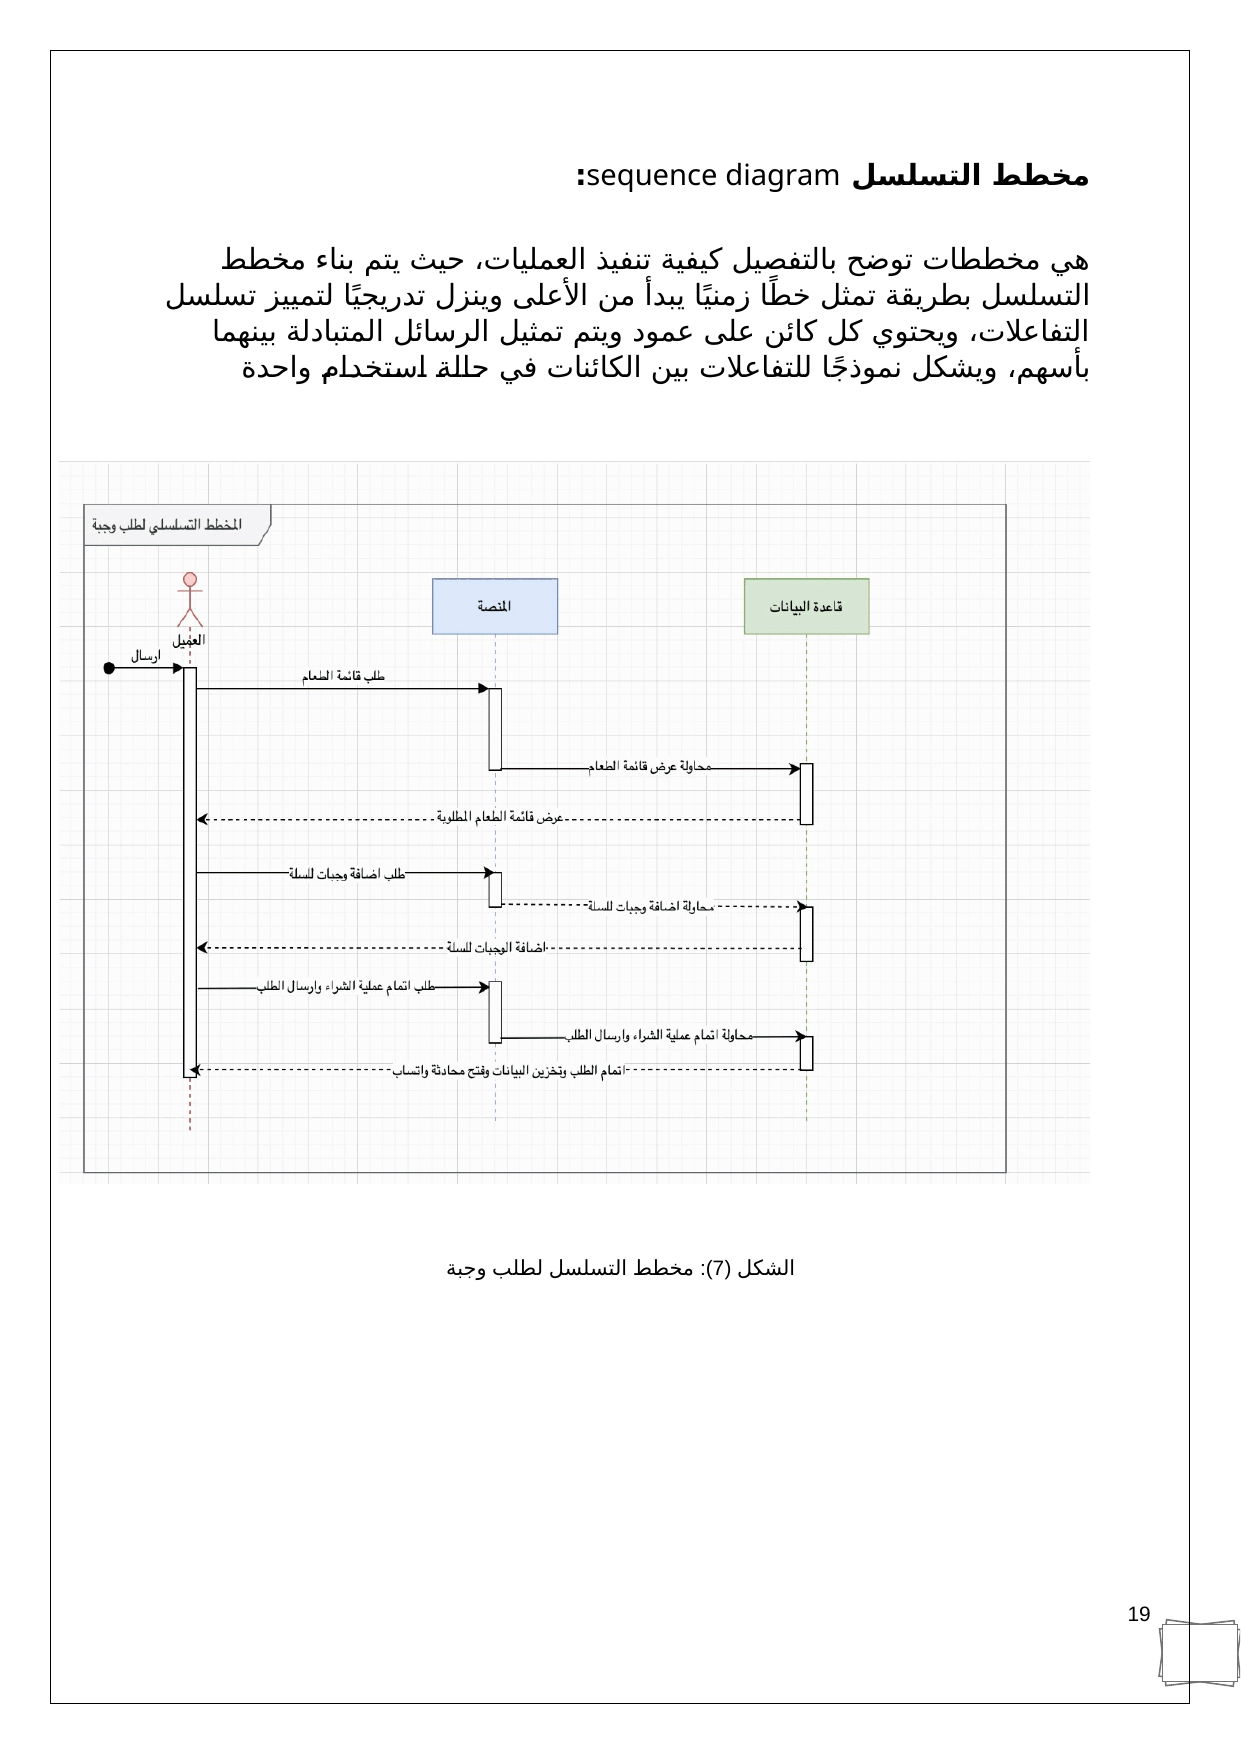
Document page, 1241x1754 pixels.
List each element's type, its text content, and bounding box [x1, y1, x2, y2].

picture [58, 461, 1090, 1184]
text مخطط التسلسل sequence diagram: [150, 154, 1090, 194]
text هي مخططات توضح بالتفصيل كيفية تنفيذ العمليات، حيث يتم بناء مخطط التسلسل بطريقة تمثل خطًا زمنيًا يبدأ من الأعلى وينزل تدريجيًا لتمييز تسلسل التفاعلات، ويحتوي كل كائن على عمود ويتم تمثيل الرسائل المتبادلة بينهما بأسهم، ويشكل نموذجًا للتفاعلات بين الكائنات في حالة استخدام واحدة [150, 242, 1090, 384]
text الشكل (7): مخطط التسلسل لطلب وجبة [150, 1256, 1090, 1280]
